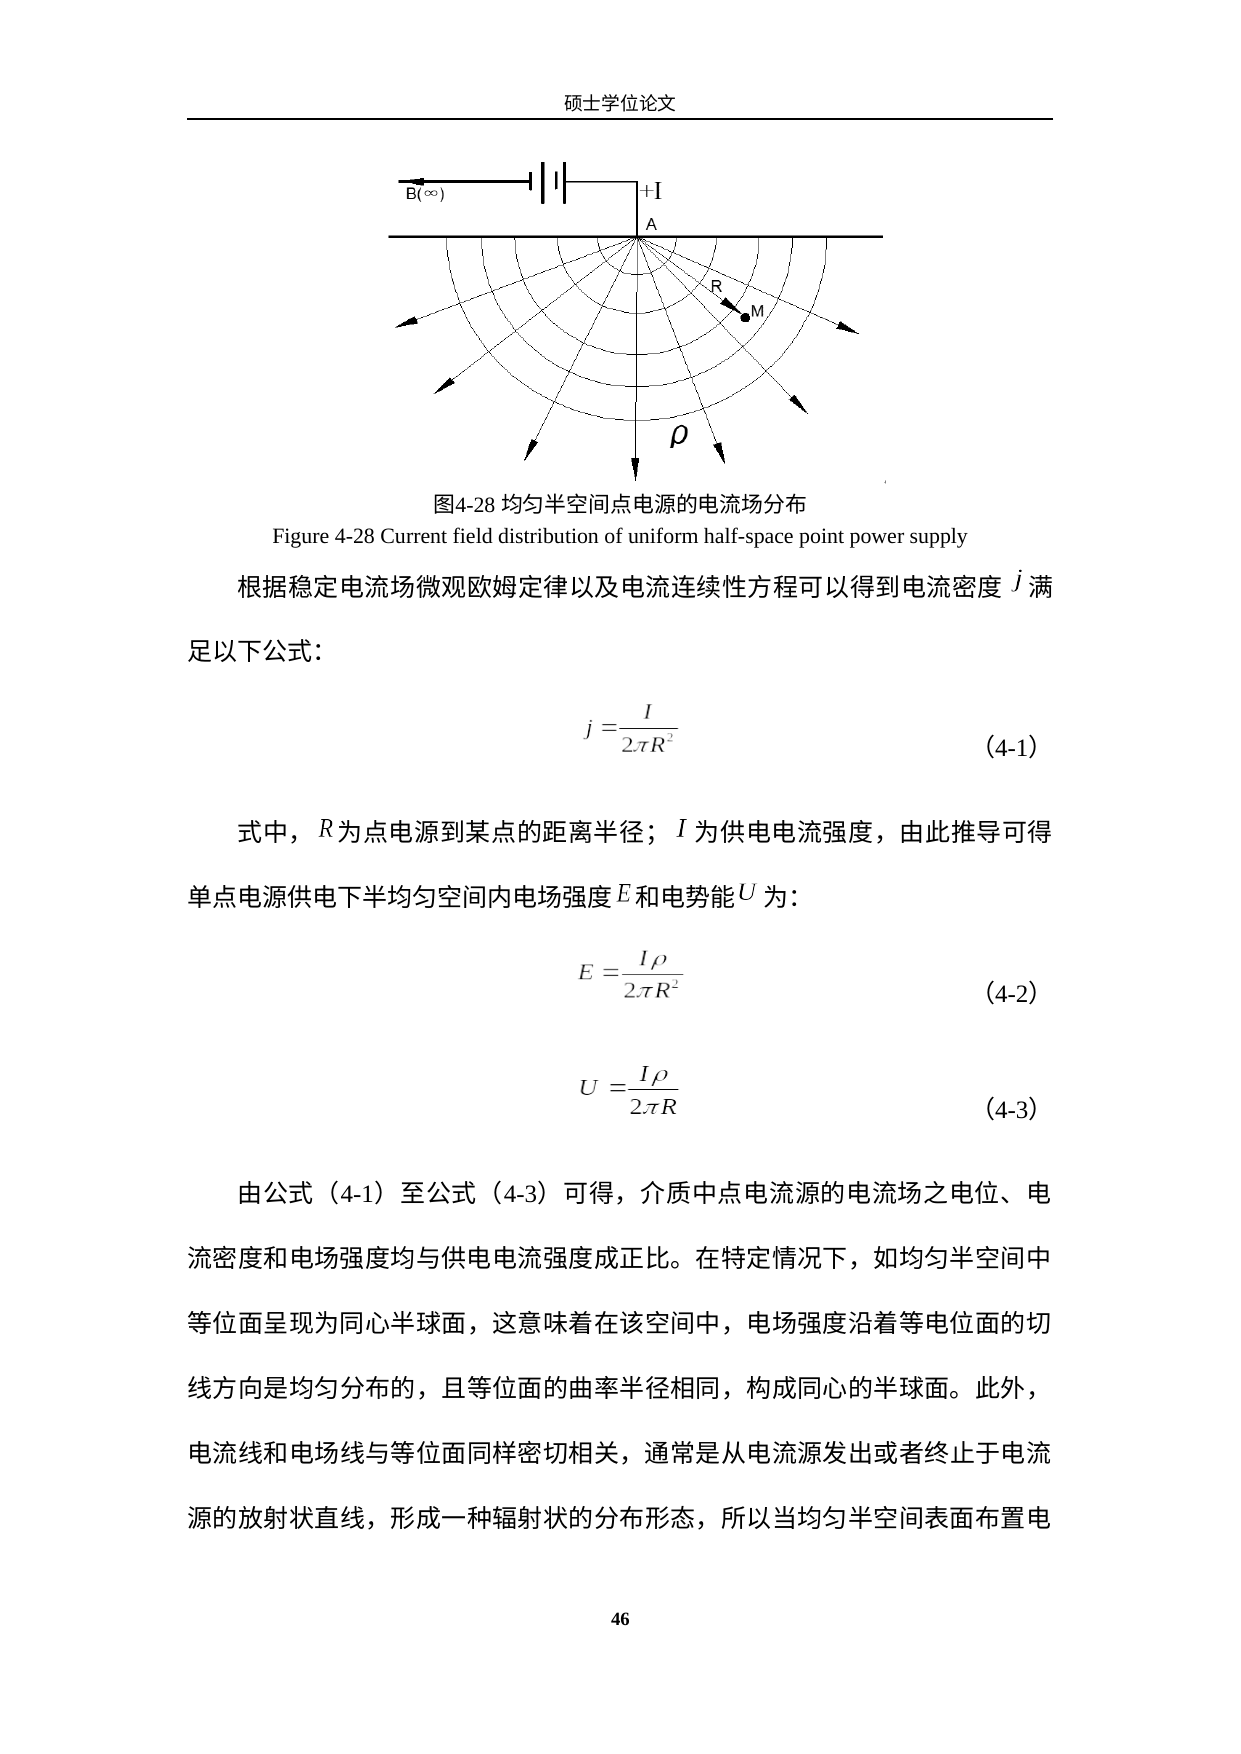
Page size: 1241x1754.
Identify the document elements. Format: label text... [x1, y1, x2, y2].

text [187, 1159, 1053, 1549]
text 根据稳定电流场微观欧姆定律以及电流连续性方程可以得到电流密度满足以下公式： [187, 552, 1053, 682]
picture [354, 162, 886, 485]
text 式中，为点电源到某点的距离半径；为供电电流强度，由此推导可得单点电源供电下半均匀空间内电场强度和电势能为： [187, 798, 1053, 928]
